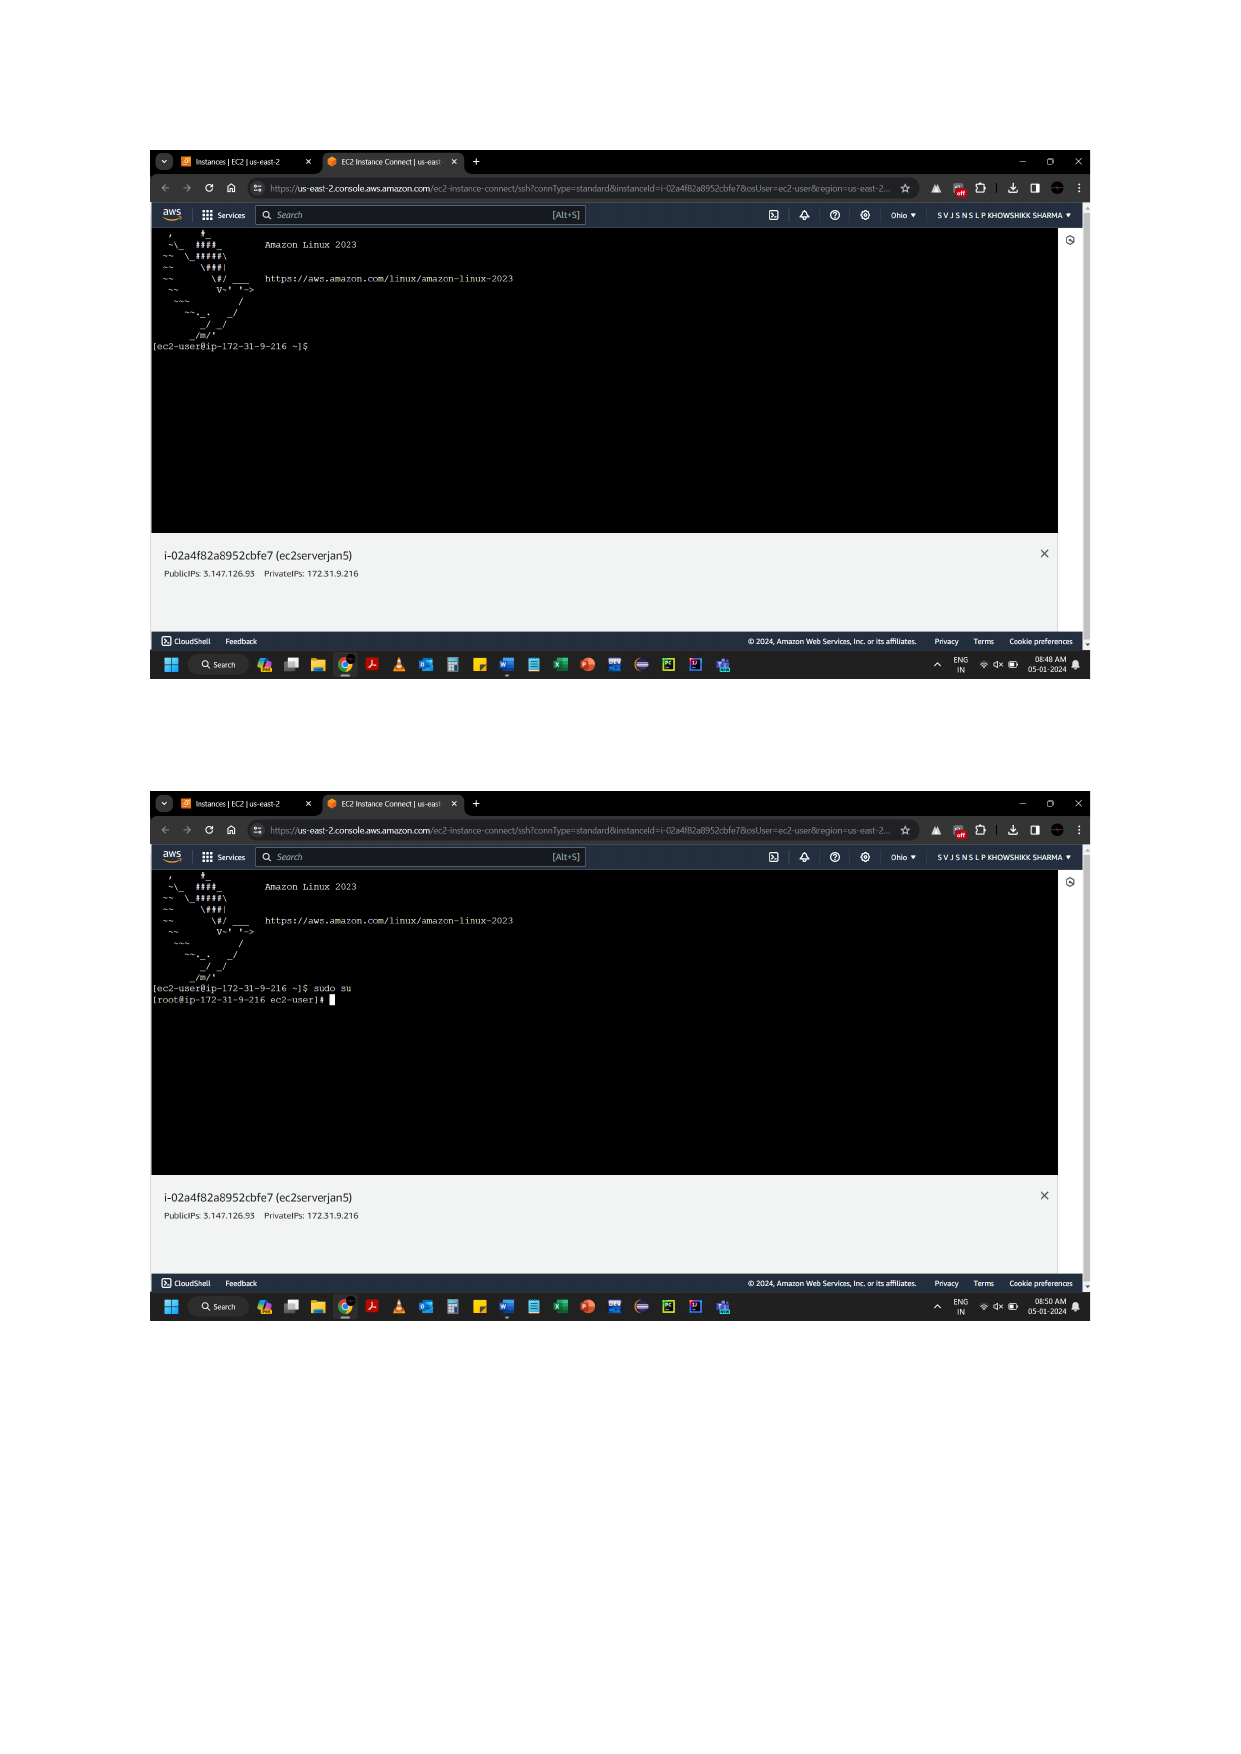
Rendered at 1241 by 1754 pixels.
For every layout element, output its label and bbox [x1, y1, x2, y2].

picture [150, 791, 1091, 1321]
picture [150, 150, 1091, 679]
